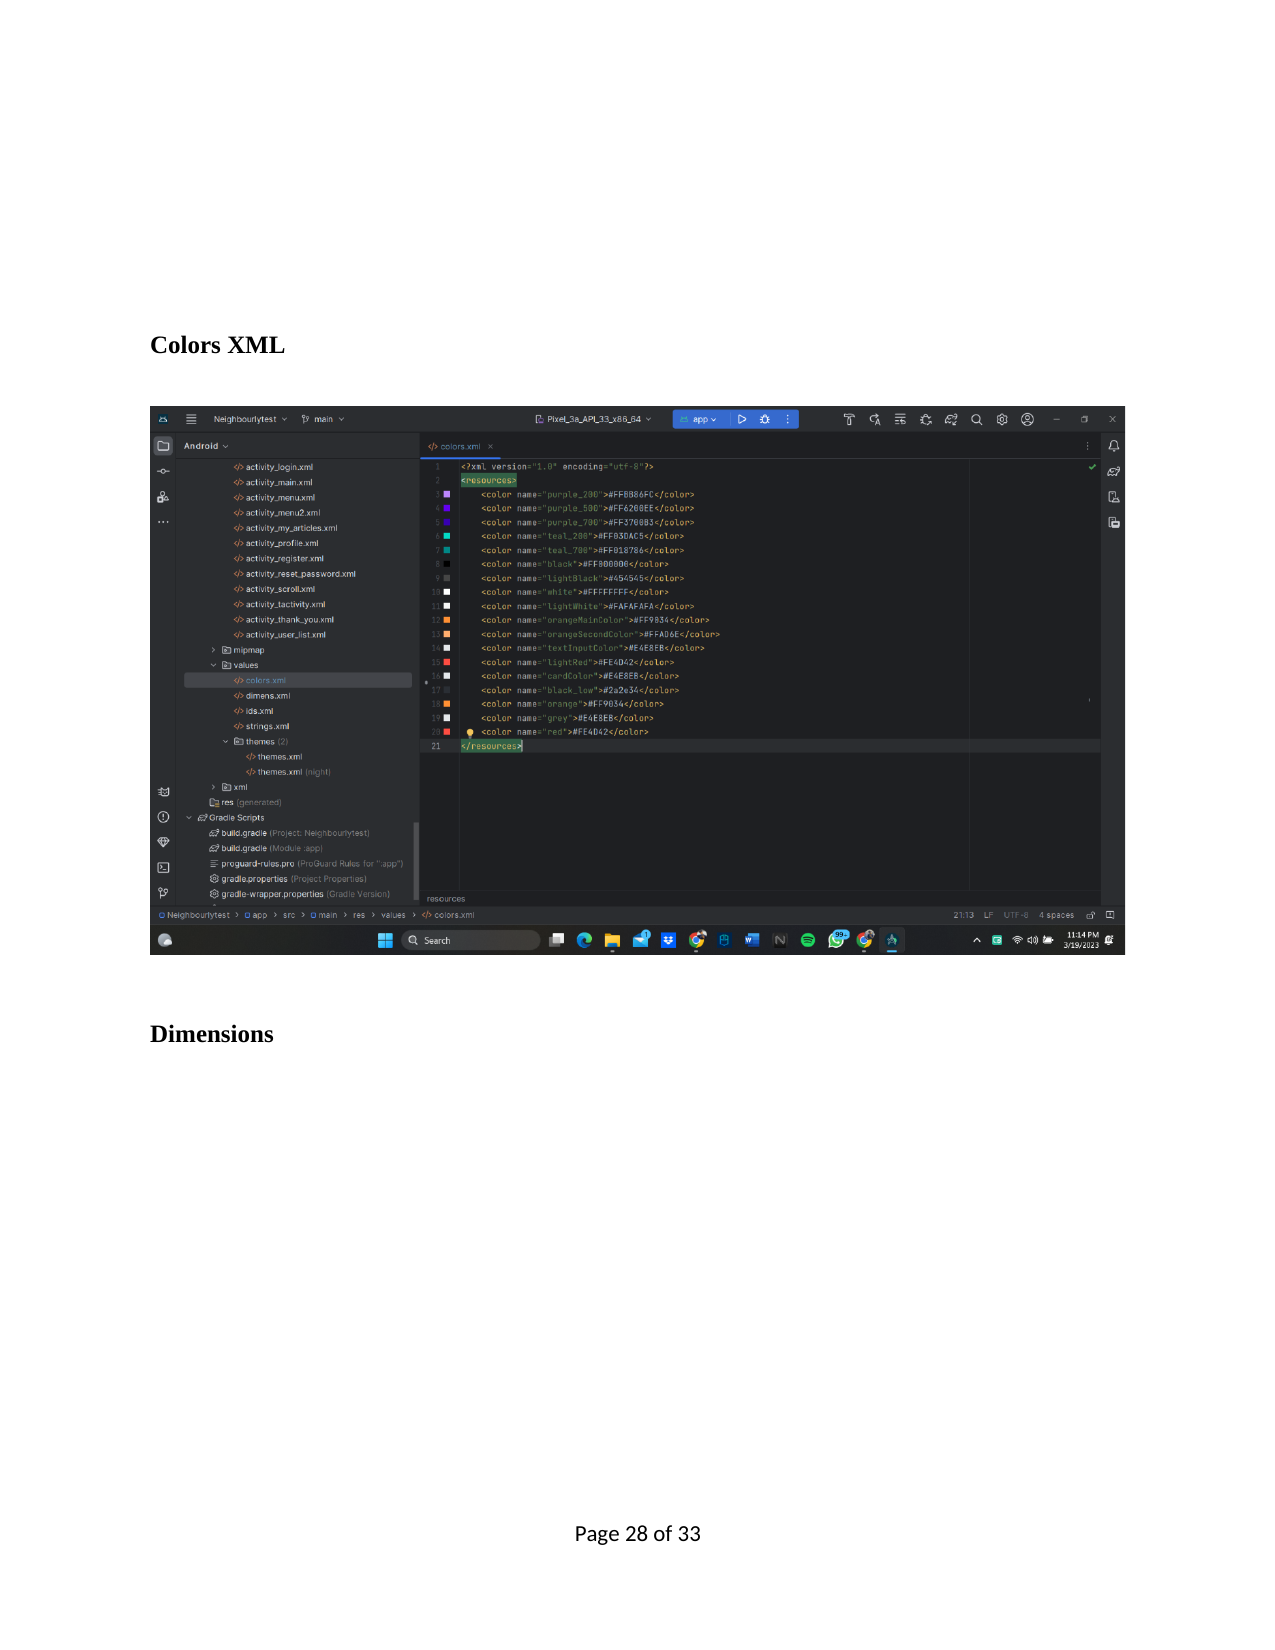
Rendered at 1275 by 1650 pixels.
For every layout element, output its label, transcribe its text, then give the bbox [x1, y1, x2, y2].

subtitle Colors XML [150, 330, 1125, 359]
picture [150, 406, 1125, 955]
subtitle Dimensions [150, 1019, 1125, 1048]
